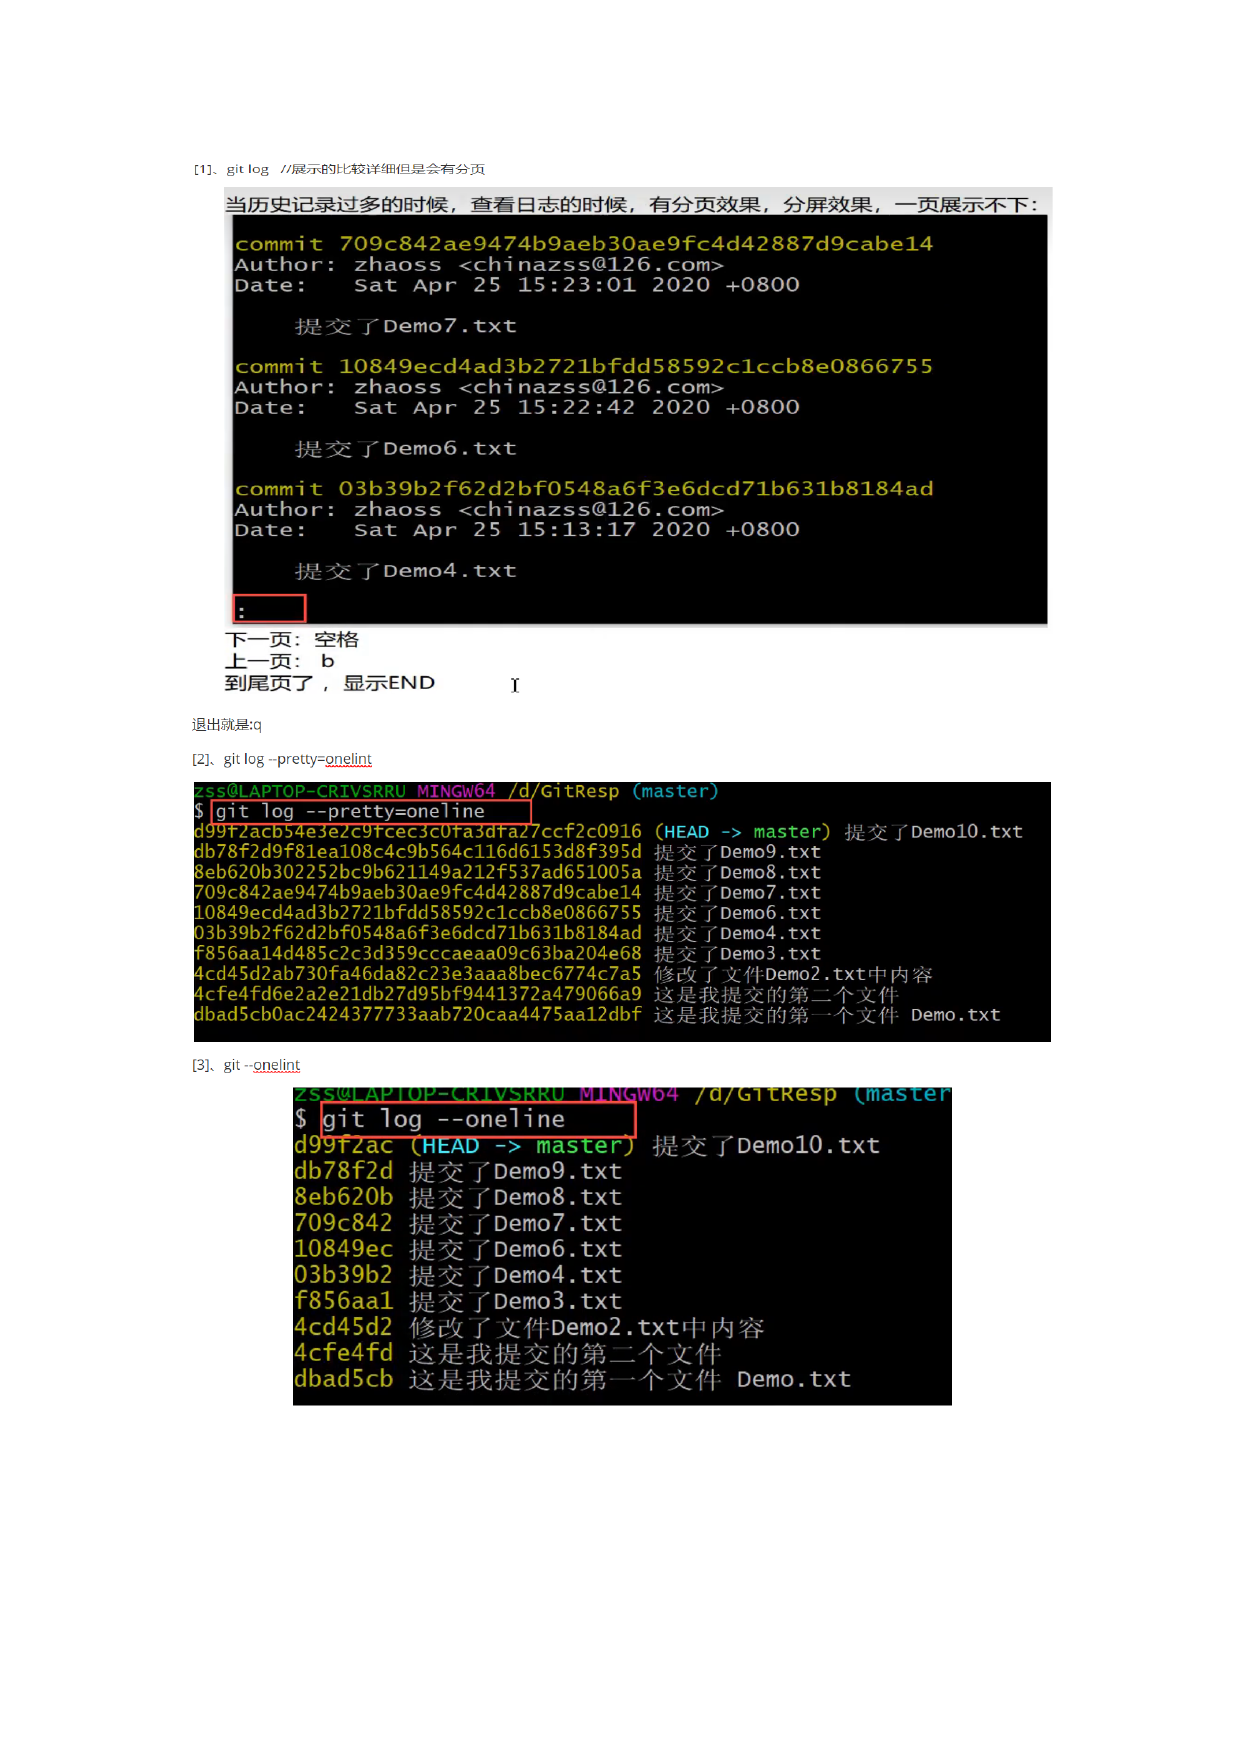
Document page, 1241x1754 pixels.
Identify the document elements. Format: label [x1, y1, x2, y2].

picture [187, 714, 1053, 1406]
picture [187, 162, 1053, 694]
